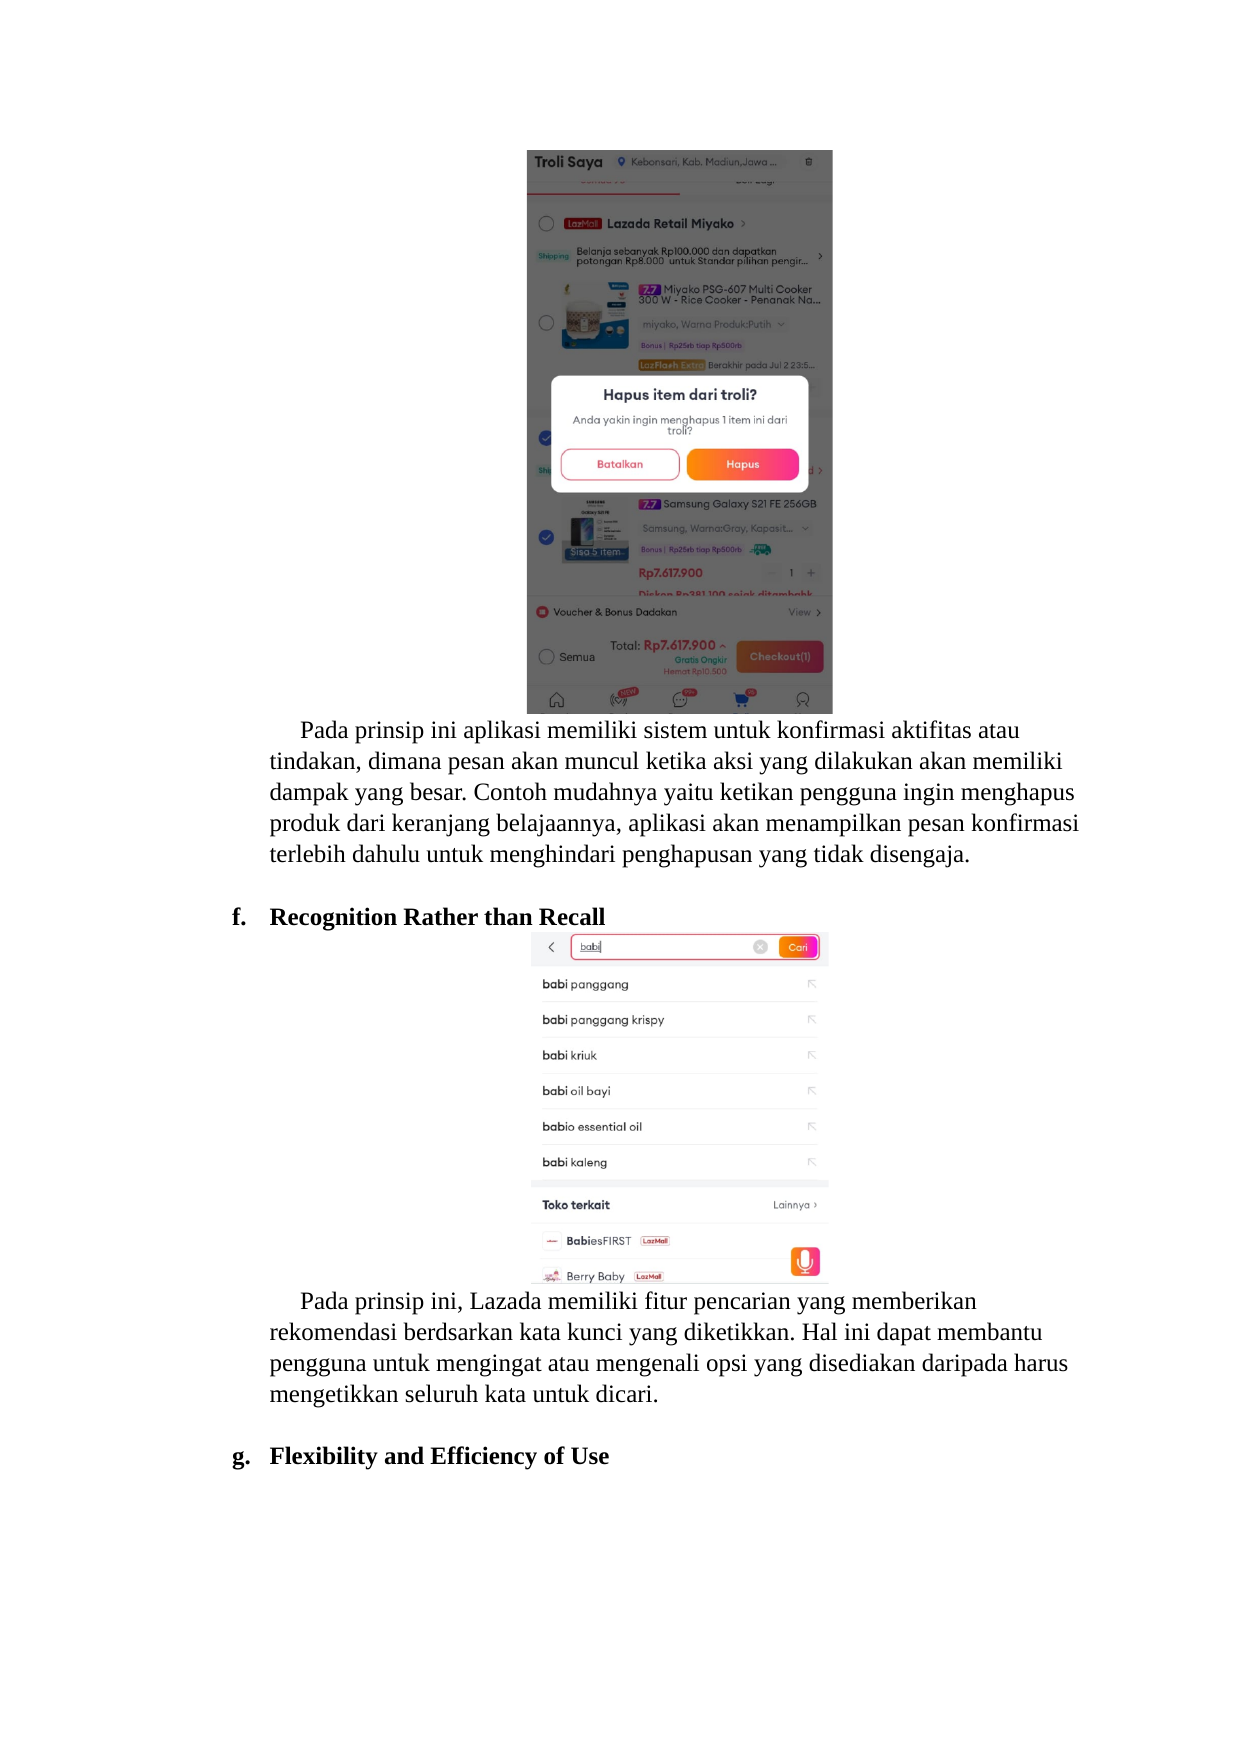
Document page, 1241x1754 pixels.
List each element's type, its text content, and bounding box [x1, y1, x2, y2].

list Flexibility and Efficiency of Use [232, 1441, 1090, 1470]
picture [526, 150, 833, 714]
list Pada prinsip ini aplikasi memiliki sistem untuk konfirmasi aktifitas atau tindakan, dimana pesan akan muncul ketika aksi yang dilakukan akan memiliki dampak yang besar. Contoh mudahnya yaitu ketikan pengguna ingin menghapus produk dari keranjang belajaannya, aplikasi akan menampilkan pesan konfirmasi terlebih dahulu untuk menghindari penghapusan yang tidak disengaja. [269, 715, 1090, 868]
list Pada prinsip ini, Lazada memiliki fitur pencarian yang memberikan rekomendasi berdsarkan kata kunci yang diketikkan. Hal ini dapat membantu pengguna untuk mengingat atau mengenali opsi yang disediakan daripada harus mengetikkan seluruh kata untuk dicari. [269, 1286, 1090, 1408]
picture [531, 932, 829, 1284]
list Recognition Rather than Recall [232, 902, 1090, 930]
